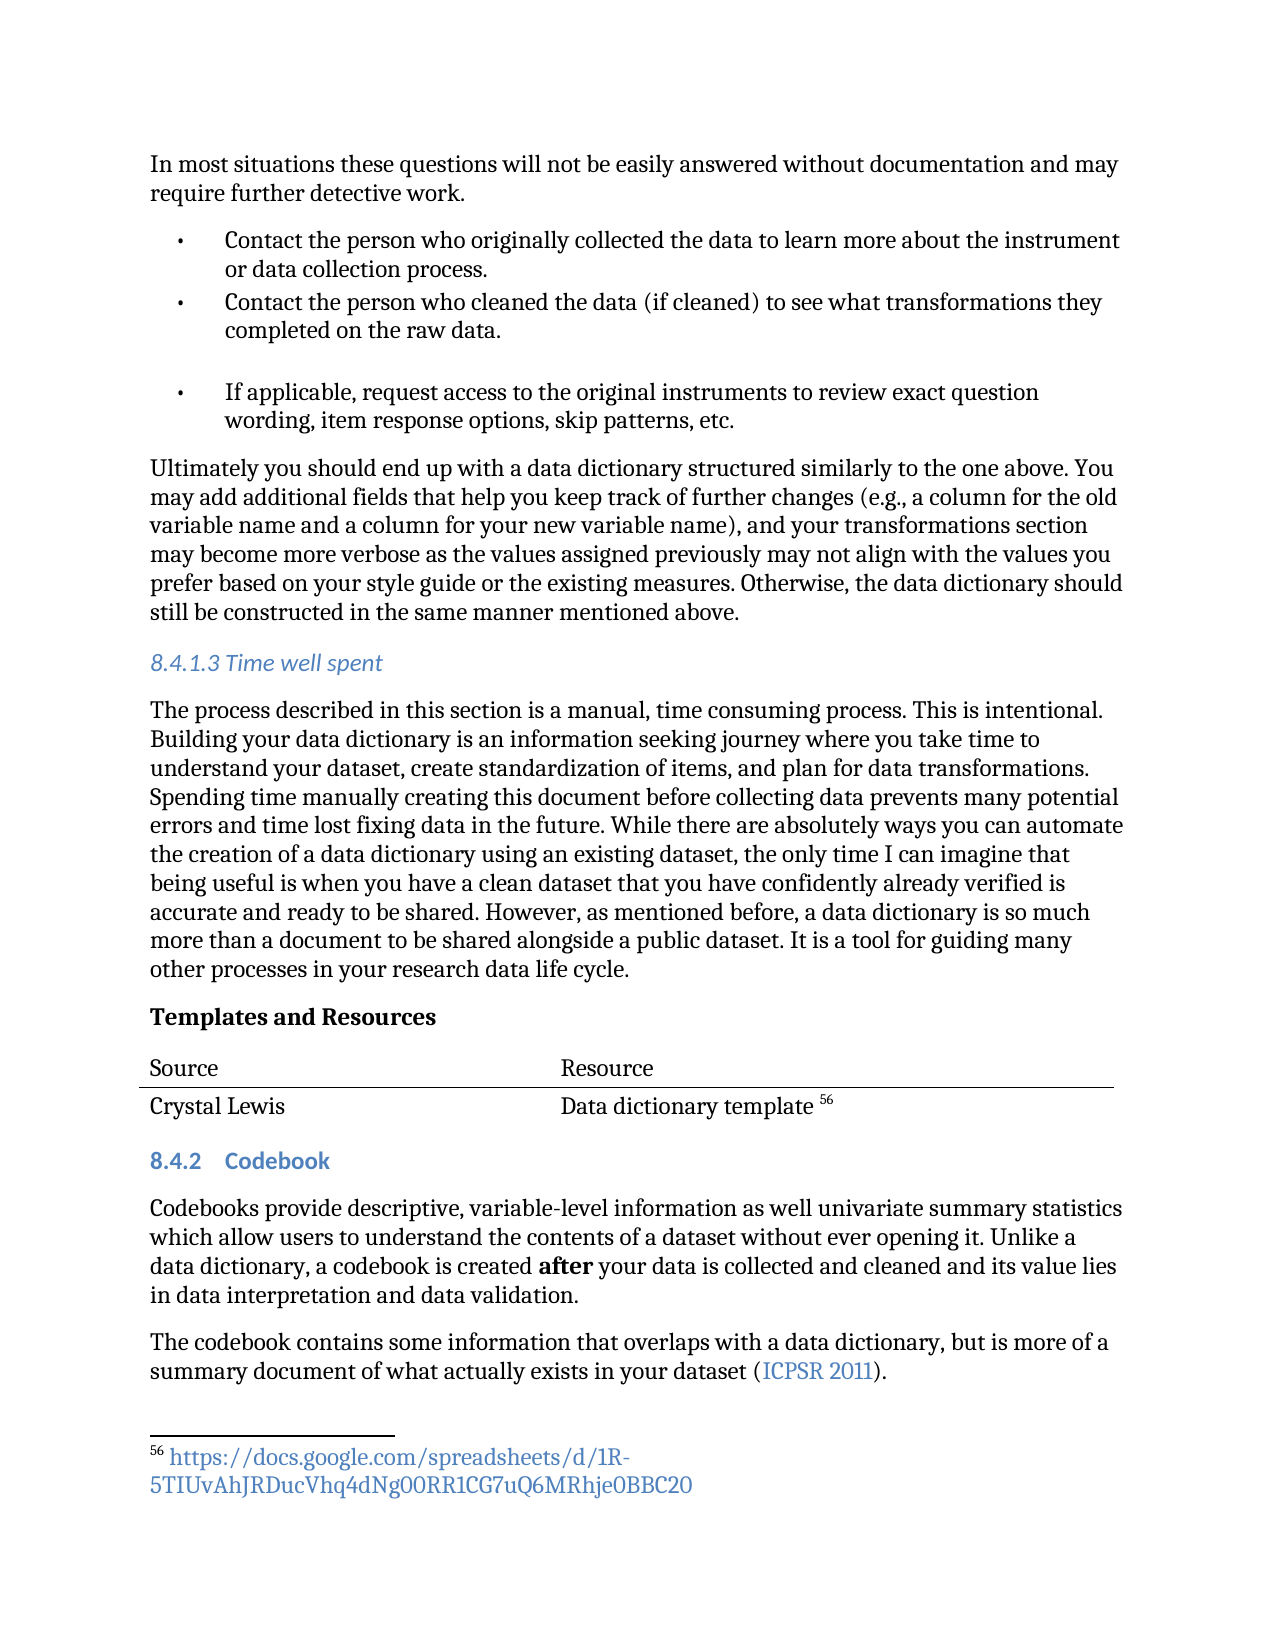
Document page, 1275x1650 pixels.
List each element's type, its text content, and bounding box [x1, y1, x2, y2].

subtitle 8.4.1.3 Time well spent [150, 647, 1125, 678]
list Contact the person who cleaned the data (if cleaned) to see what transformations they completed on the raw data. [175, 287, 1125, 374]
table_header Resource [549, 1050, 1114, 1086]
text In most situations these questions will not be easily answered without documentation and may require further detective work. [150, 150, 1125, 207]
list Contact the person who originally collected the data to learn more about the instrument or data collection process. [175, 226, 1125, 284]
table_header Source [139, 1050, 549, 1086]
text Templates and Resources [150, 1003, 1125, 1031]
table_cell Data dictionary template [549, 1088, 1114, 1124]
text The codebook contains some information that overlaps with a data dictionary, but is more of a summary document of what actually exists in your dataset (ICPSR 2011). [150, 1328, 1125, 1386]
table_cell Crystal Lewis [139, 1088, 549, 1124]
list If applicable, request access to the original instruments to review exact question wording, item response options, skip patterns, etc. [175, 377, 1125, 435]
text Ultimately you should end up with a data dictionary structured similarly to the one above. You may add additional fields that help you keep track of further changes (e.g., a column for the old variable name and a column for your new variable name), and your transformations section may become more verbose as the values assigned previously may not align with the values you prefer based on your style guide or the existing measures. Otherwise, the data dictionary should still be constructed in the same manner mentioned above. [150, 454, 1125, 626]
text Codebooks provide descriptive, variable-level information as well univariate summary statistics which allow users to understand the contents of a dataset without ever opening it. Unlike a data dictionary, a codebook is created after your data is collected and cleaned and its value lies in data interpretation and data validation. [150, 1194, 1125, 1309]
text The process described in this section is a manual, time consuming process. This is intentional. Building your data dictionary is an information seeking journey where you take time to understand your dataset, create standardization of items, and plan for data transformations. Spending time manually creating this document before collecting data prevents many potential errors and time lost fixing data in the future. While there are absolutely ways you can automate the creation of a data dictionary using an existing dataset, the only time I can imagine that being useful is when you have a clean dataset that you have confidently already verified is accurate and ready to be shared. However, as mentioned before, a data dictionary is so much more than a document to be shared alongside a public dataset. It is a tool for guiding many other processes in your research data life cycle. [150, 696, 1125, 984]
subtitle 8.4.2 Codebook [150, 1145, 1125, 1176]
